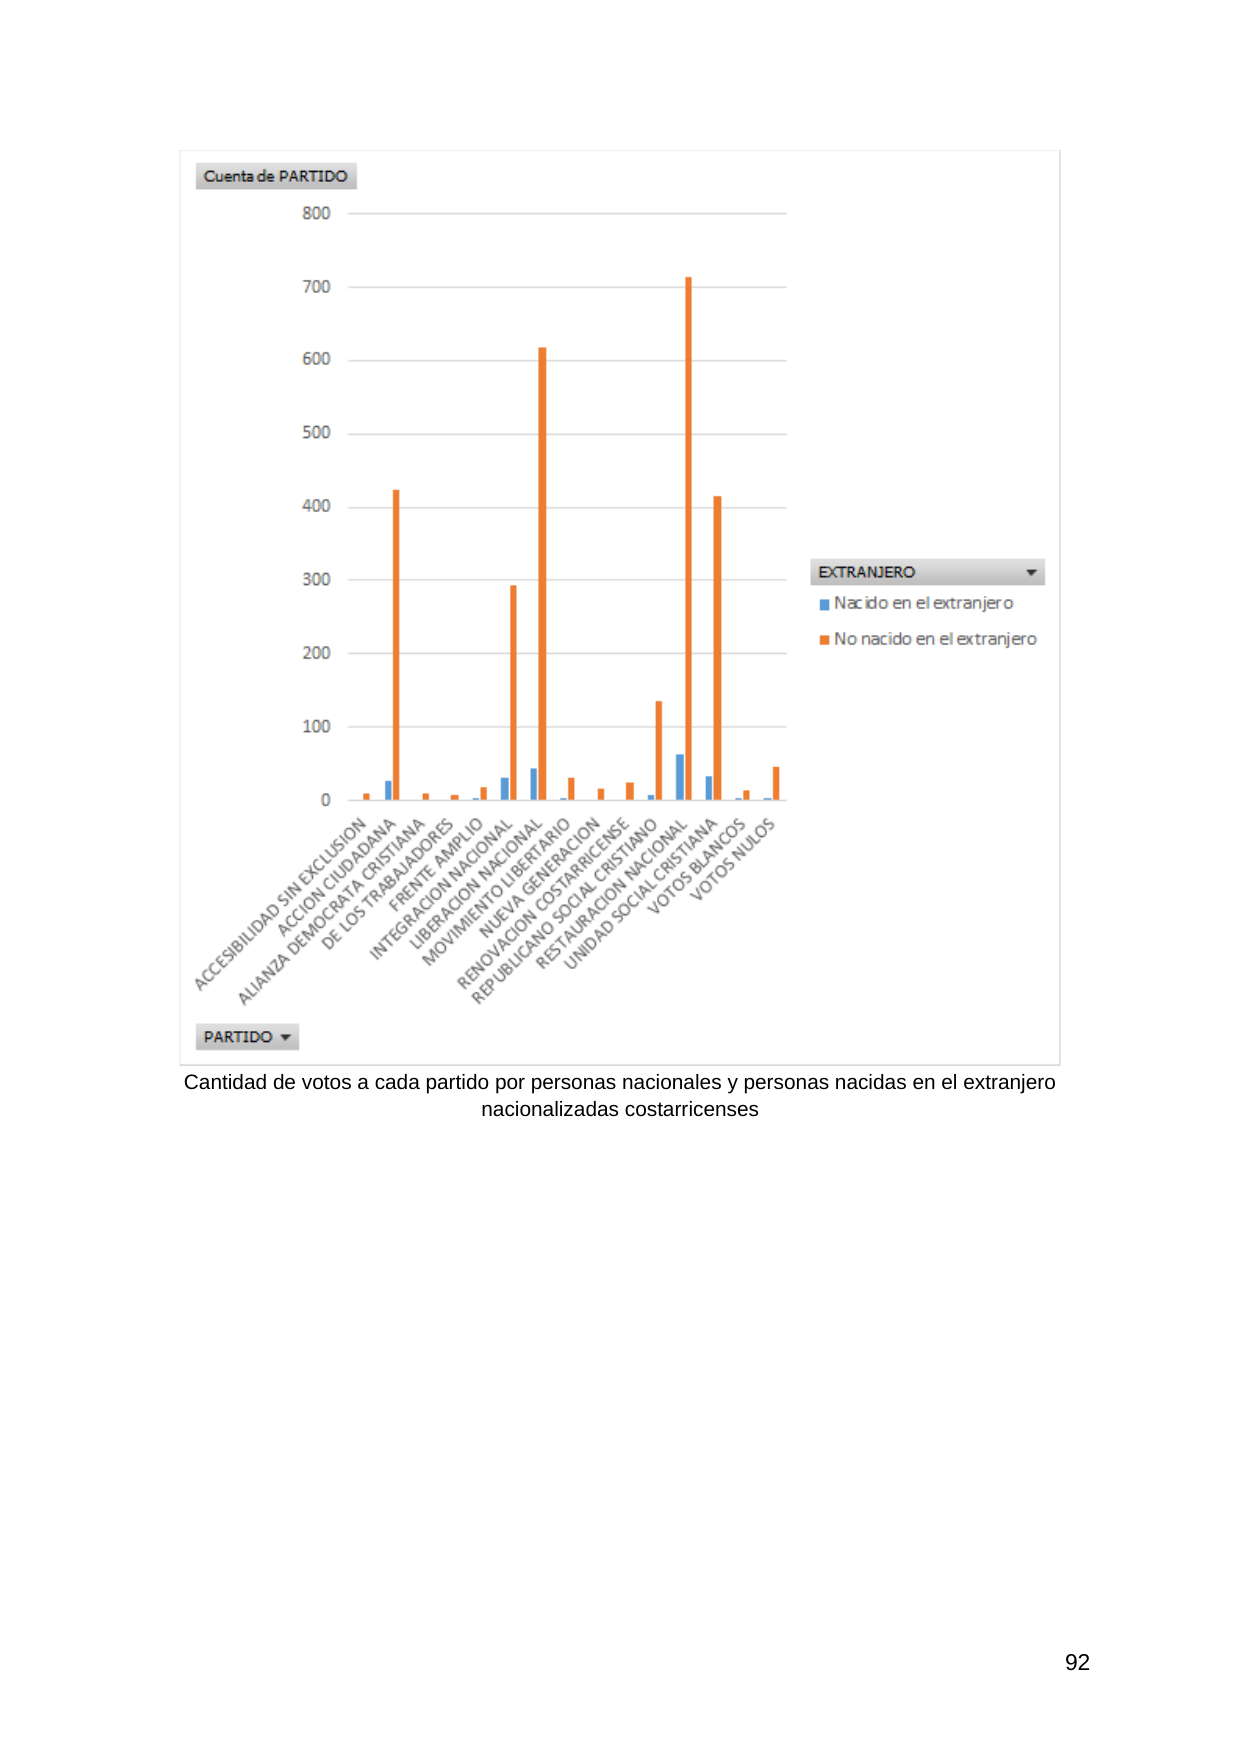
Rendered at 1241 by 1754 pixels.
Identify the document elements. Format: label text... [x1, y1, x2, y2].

picture [179, 150, 1061, 1066]
text Cantidad de votos a cada partido por personas nacionales y personas nacidas en el extranjero nacionalizadas costarricenses [150, 1069, 1090, 1121]
